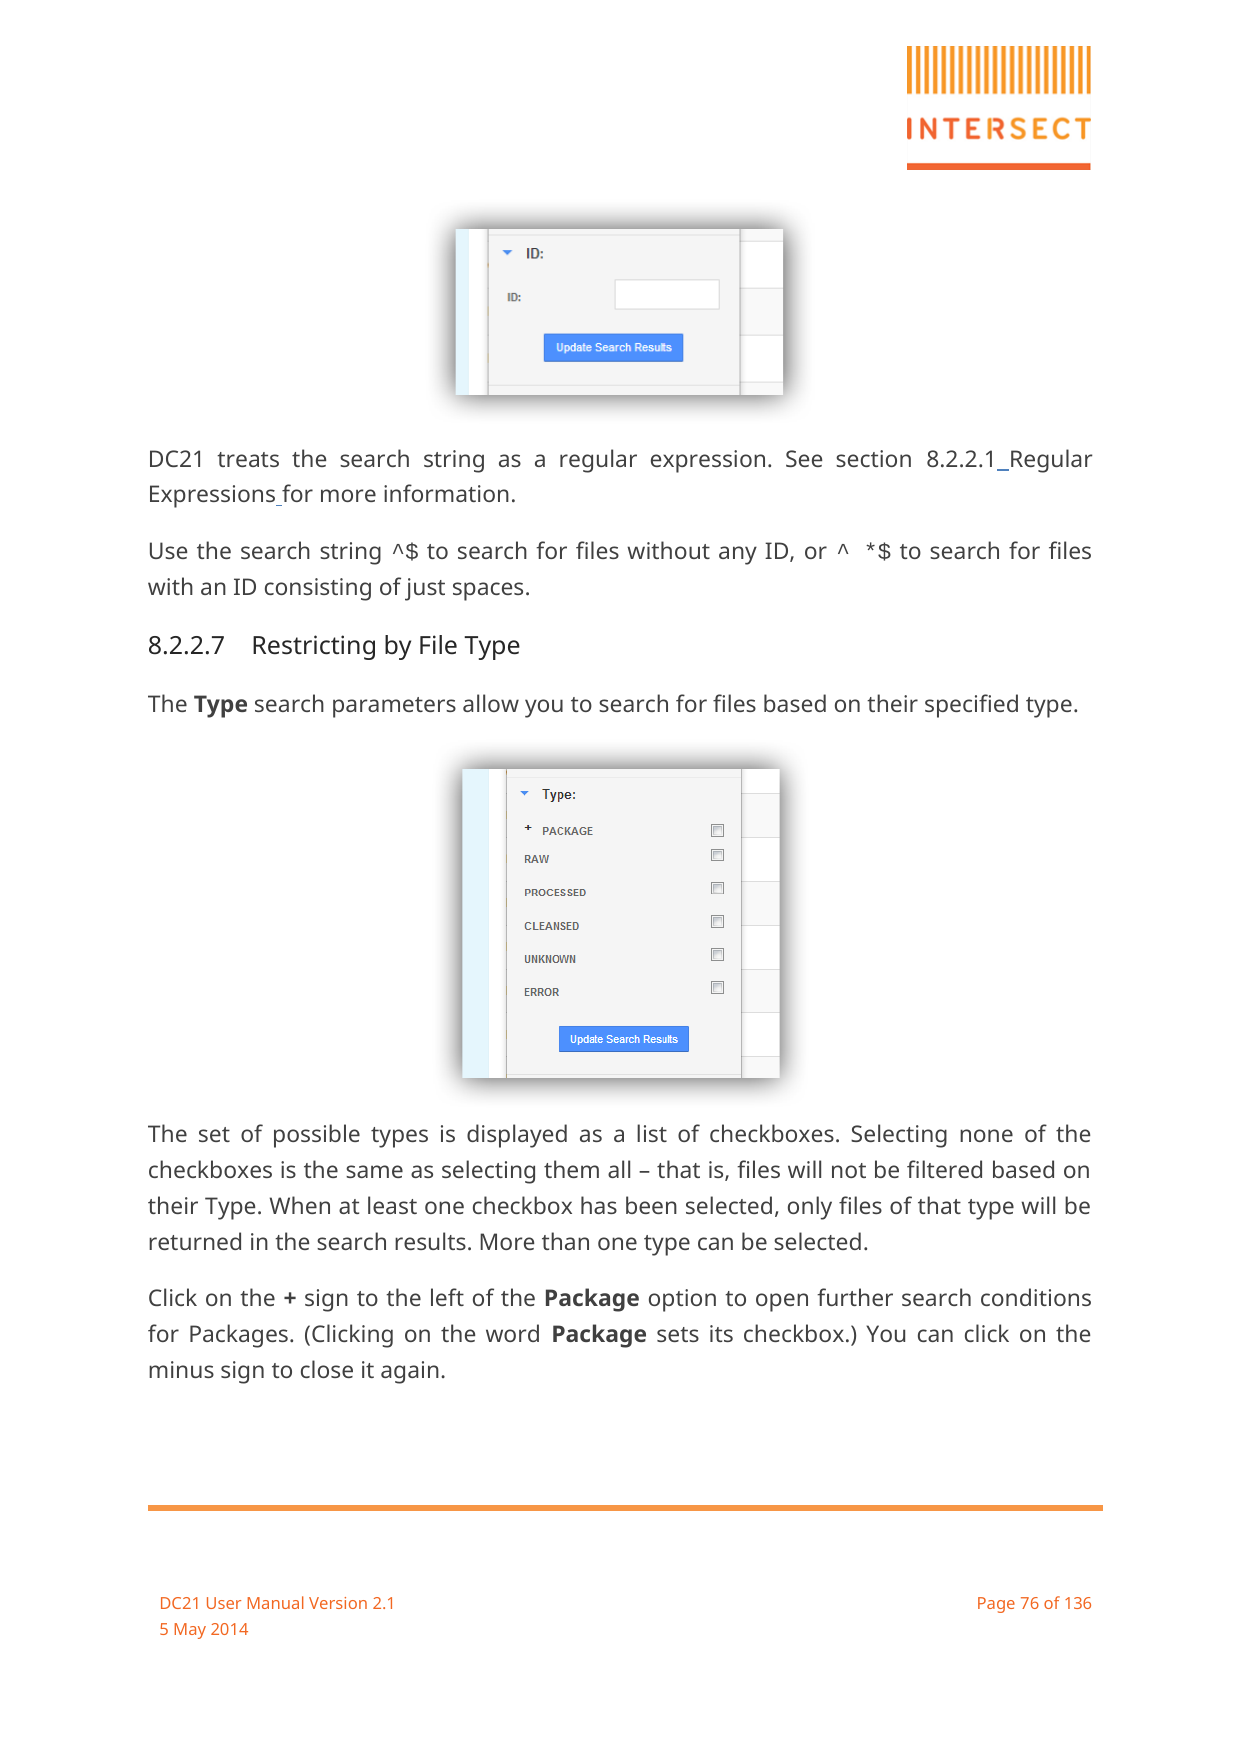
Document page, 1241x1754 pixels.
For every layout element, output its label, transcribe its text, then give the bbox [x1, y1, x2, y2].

text The set of possible types is displayed as a list of checkboxes. Selecting none of the checkboxes is the same as selecting them all – that is, files will not be filtered based on their Type. When at least one checkbox has been selected, only files of that type will be returned in the search results. More than one type can be selected. [148, 1118, 1092, 1257]
picture [462, 769, 780, 1078]
subtitle Restricting by File Type [148, 628, 1092, 662]
text DC21 treats the search string as a regular expression. See section 8.2.2.1 Regular Expressions for more information. [148, 442, 1092, 510]
picture [905, 44, 1093, 172]
text The Type search parameters allow you to search for files based on their specified type. [148, 688, 1092, 719]
picture [455, 229, 784, 395]
text Click on the + sign to the left of the Package option to open further search conditions for Packages. (Clicking on the word Package sets its checkbox.) You can click on the minus sign to close it again. [148, 1282, 1092, 1386]
text Use the search string ^$ to search for files without any ID, or ^ *$ to search for files with an ID consisting of just spaces. [148, 535, 1092, 602]
